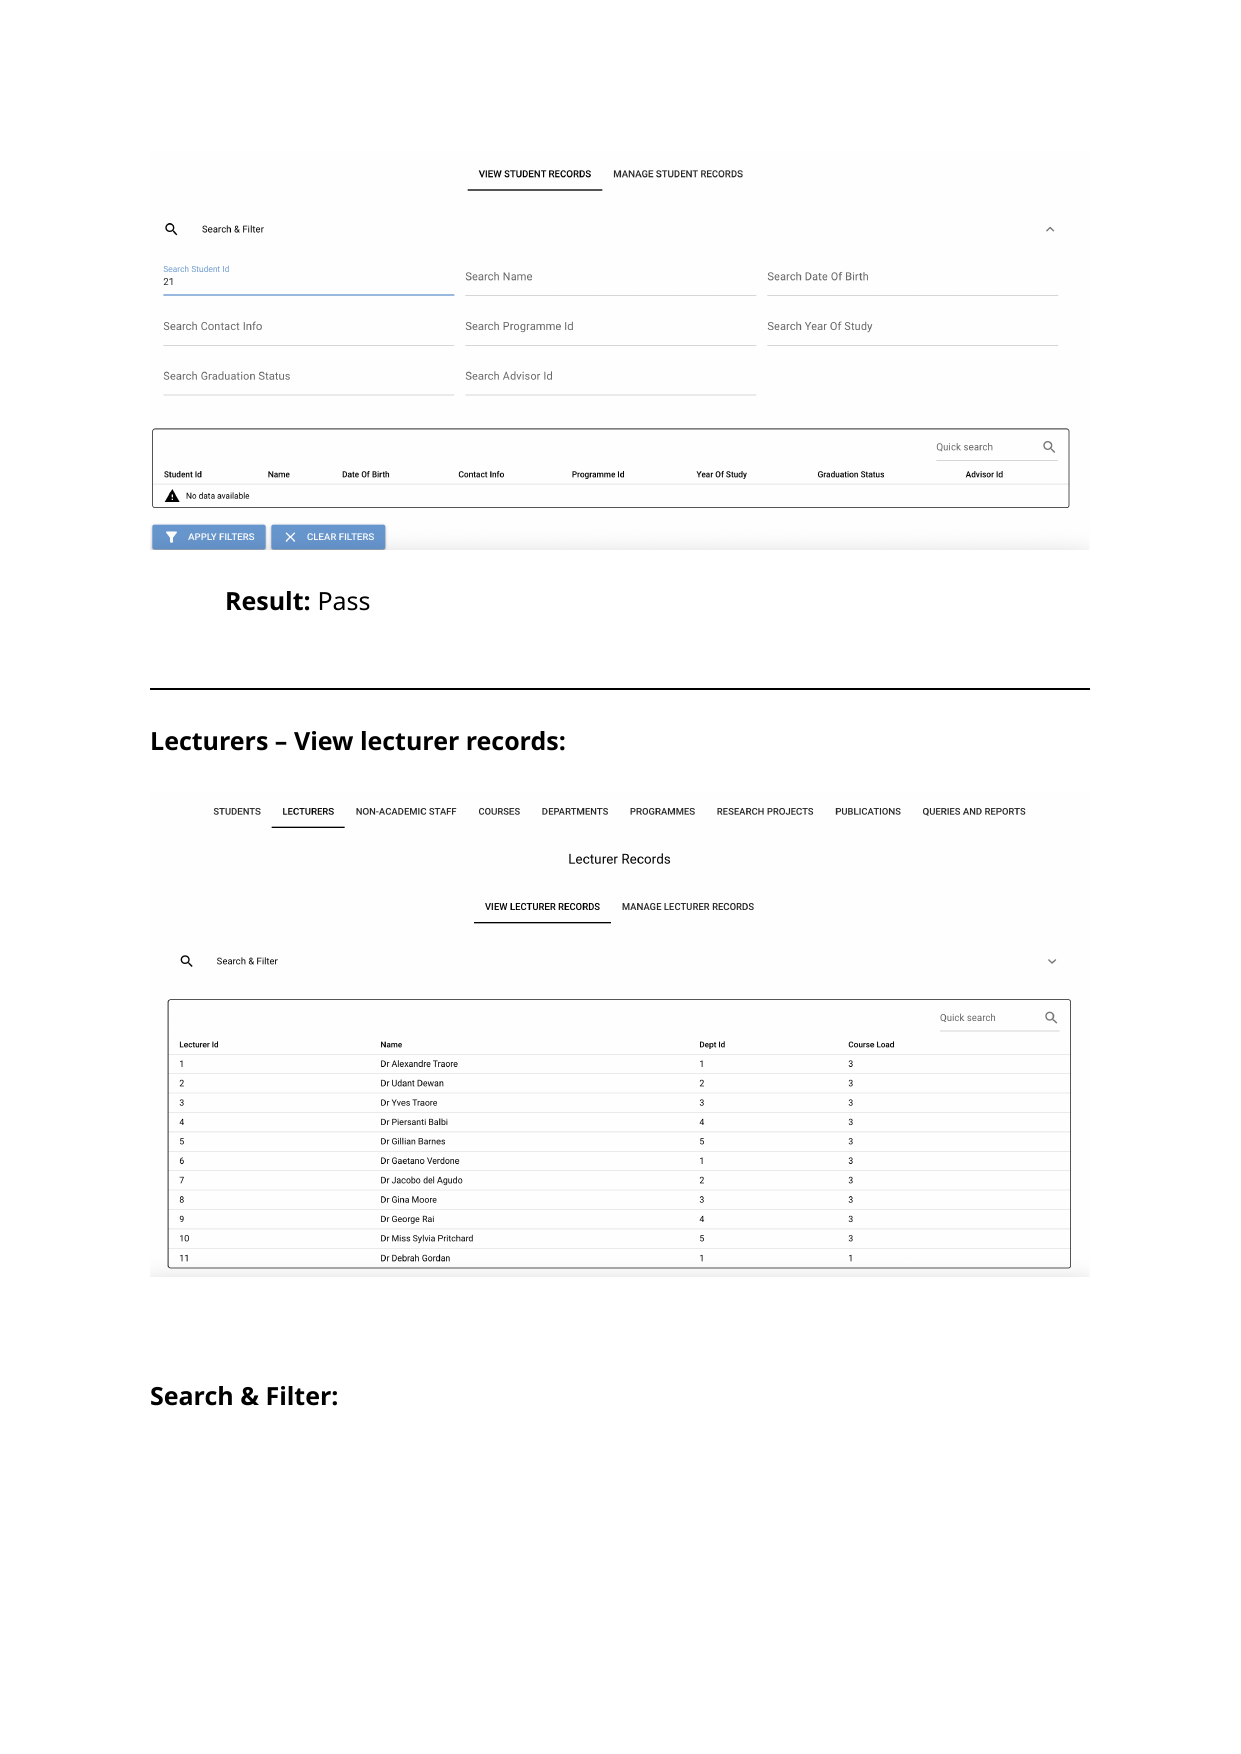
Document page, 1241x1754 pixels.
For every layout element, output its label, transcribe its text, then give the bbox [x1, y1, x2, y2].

picture [150, 150, 1090, 550]
text Search & Filter: [150, 1379, 1090, 1413]
text Lecturers – View lecturer records: [150, 724, 1090, 791]
picture [150, 791, 1090, 1277]
text Result: Pass [150, 584, 1090, 618]
